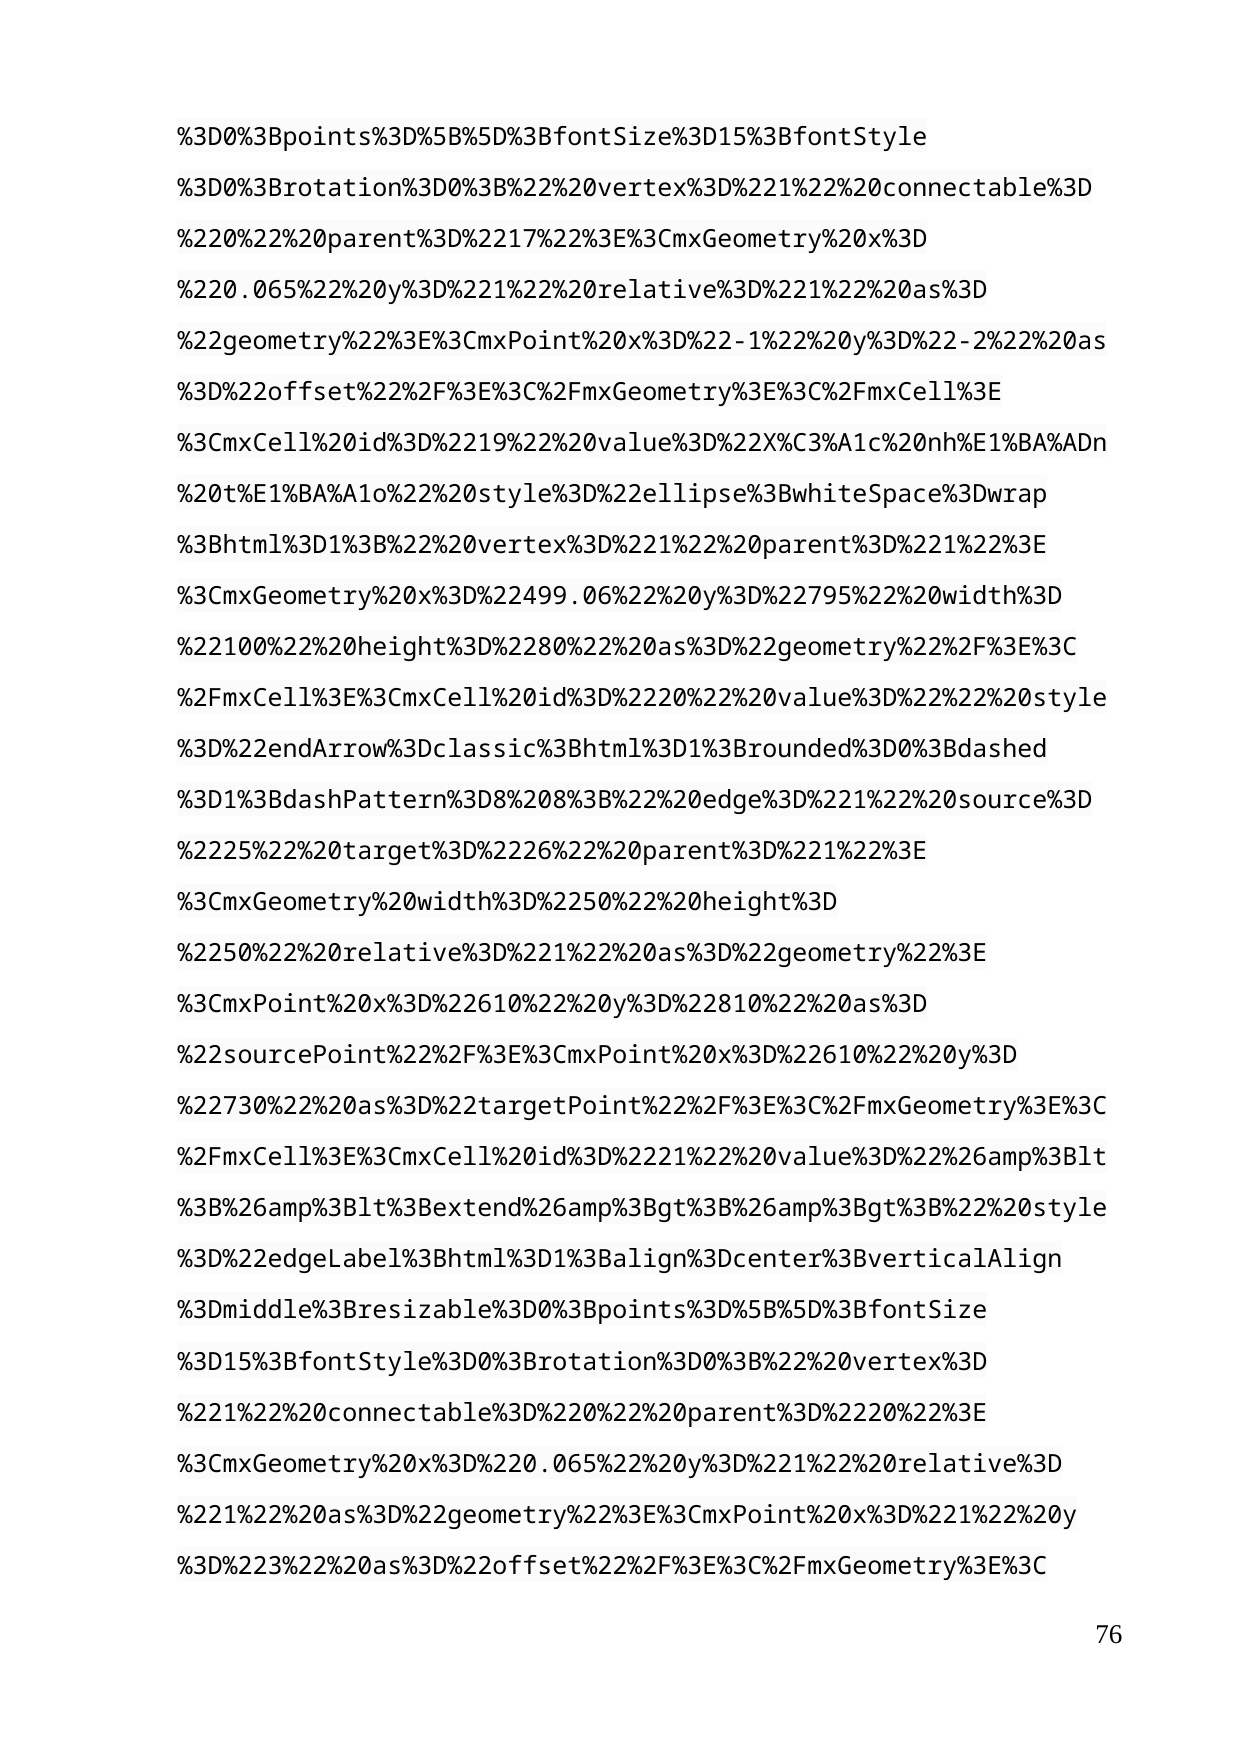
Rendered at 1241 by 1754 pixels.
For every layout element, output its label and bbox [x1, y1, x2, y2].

text [177, 118, 1122, 1581]
